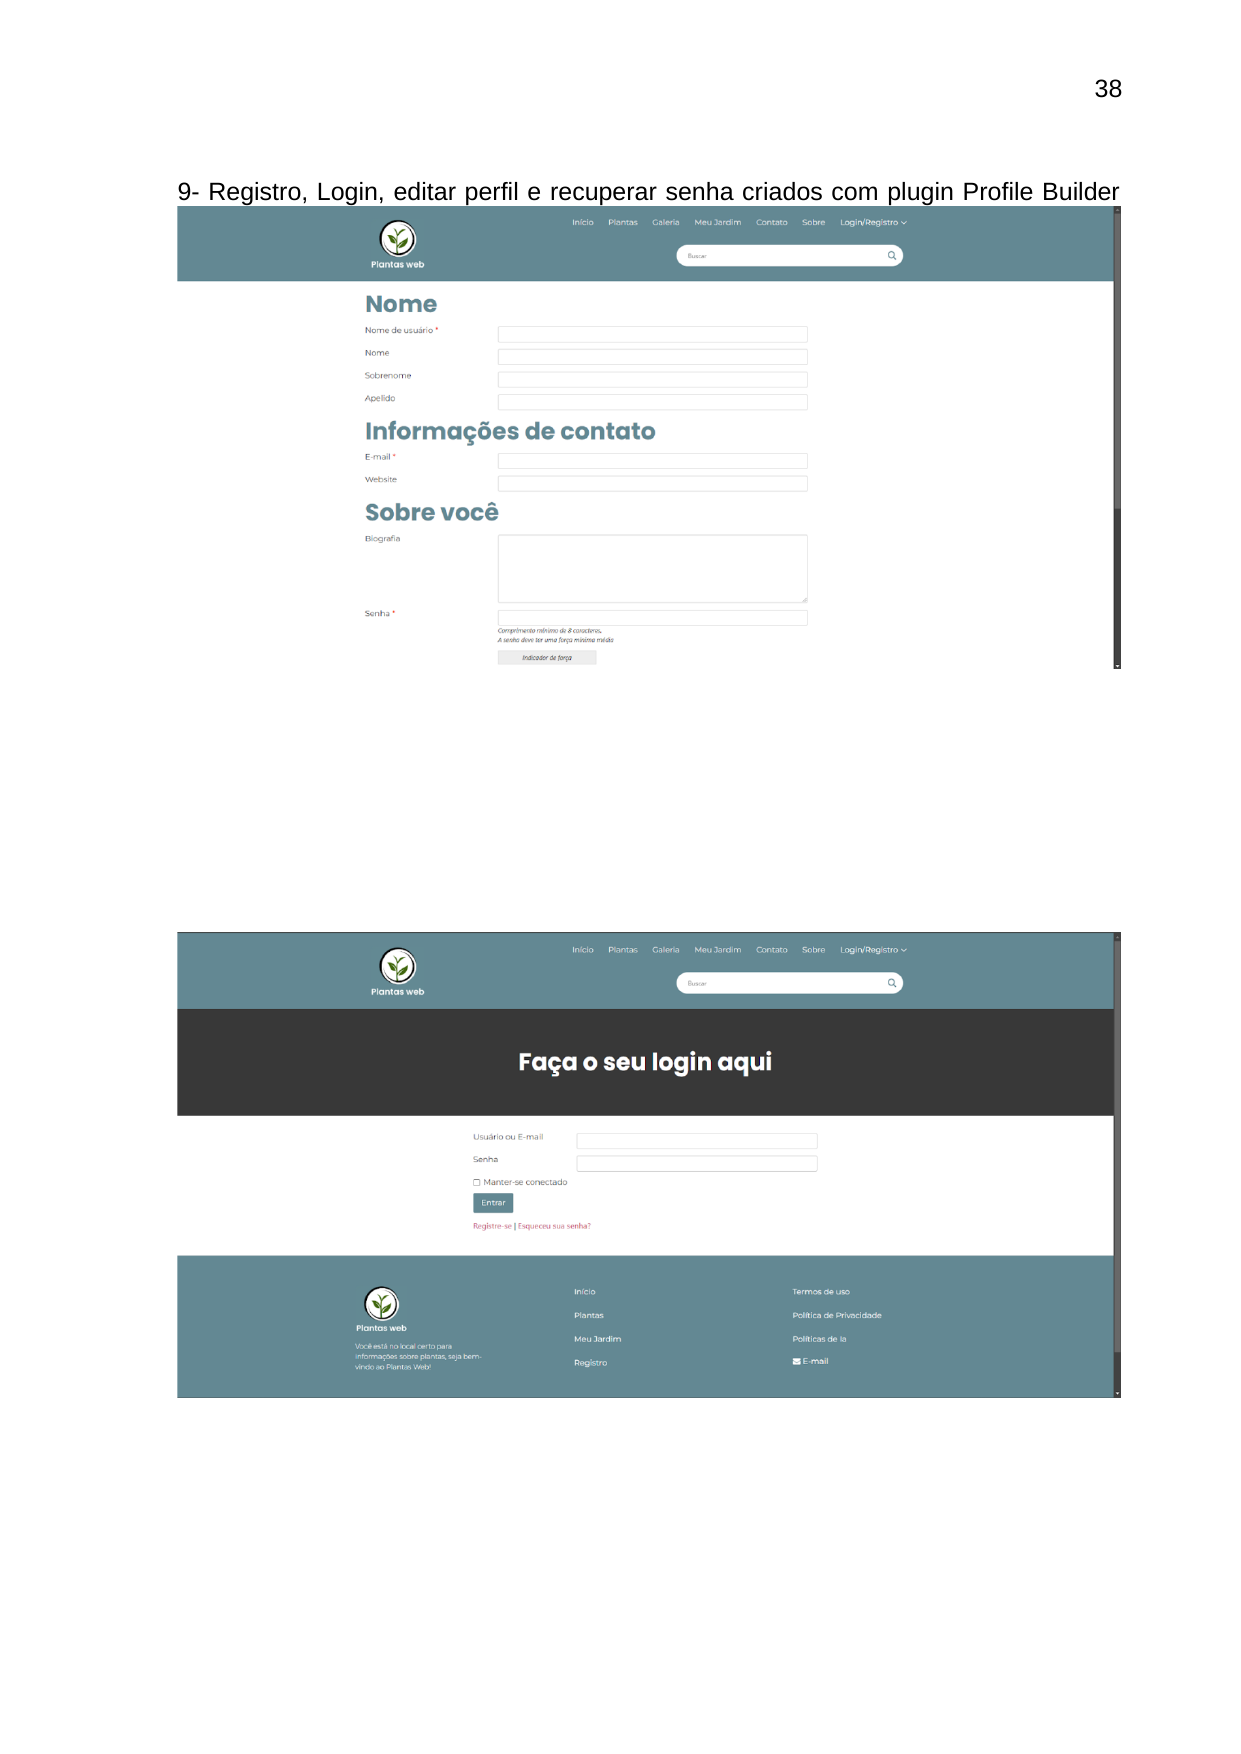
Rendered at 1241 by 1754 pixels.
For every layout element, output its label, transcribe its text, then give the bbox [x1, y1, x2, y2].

picture [177, 932, 1121, 1398]
picture [177, 206, 1121, 669]
